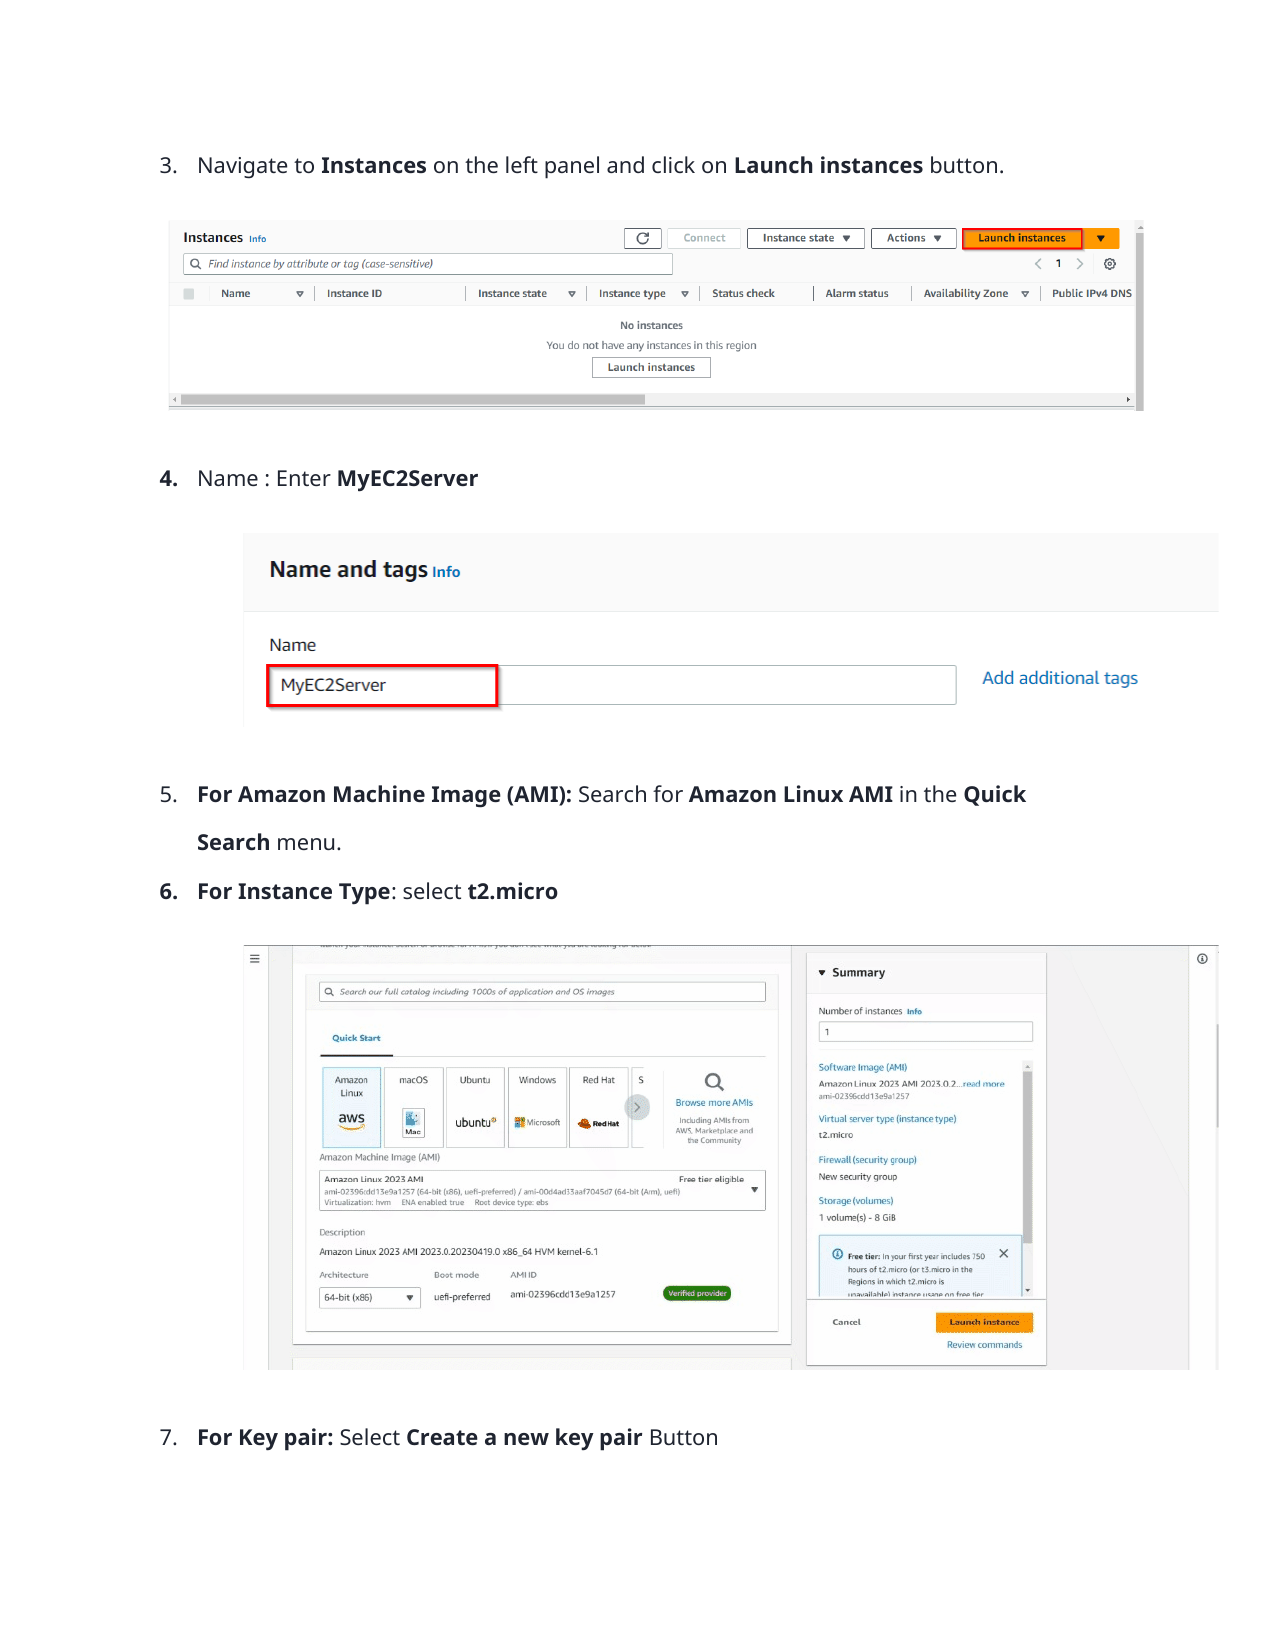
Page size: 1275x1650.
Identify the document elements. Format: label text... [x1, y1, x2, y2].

list For Key pair: Select Create a new key pair Button [159, 1421, 1078, 1451]
list For Instance Type: select t2.micro [159, 876, 1078, 905]
list Name : Enter MyEC2Server [159, 463, 1078, 493]
list Navigate to Instances on the left panel and click on Launch instances button. [159, 150, 1078, 180]
list For Amazon Machine Image (AMI): Search for Amazon Linux AMI in the Quick Search menu. [159, 779, 1078, 857]
